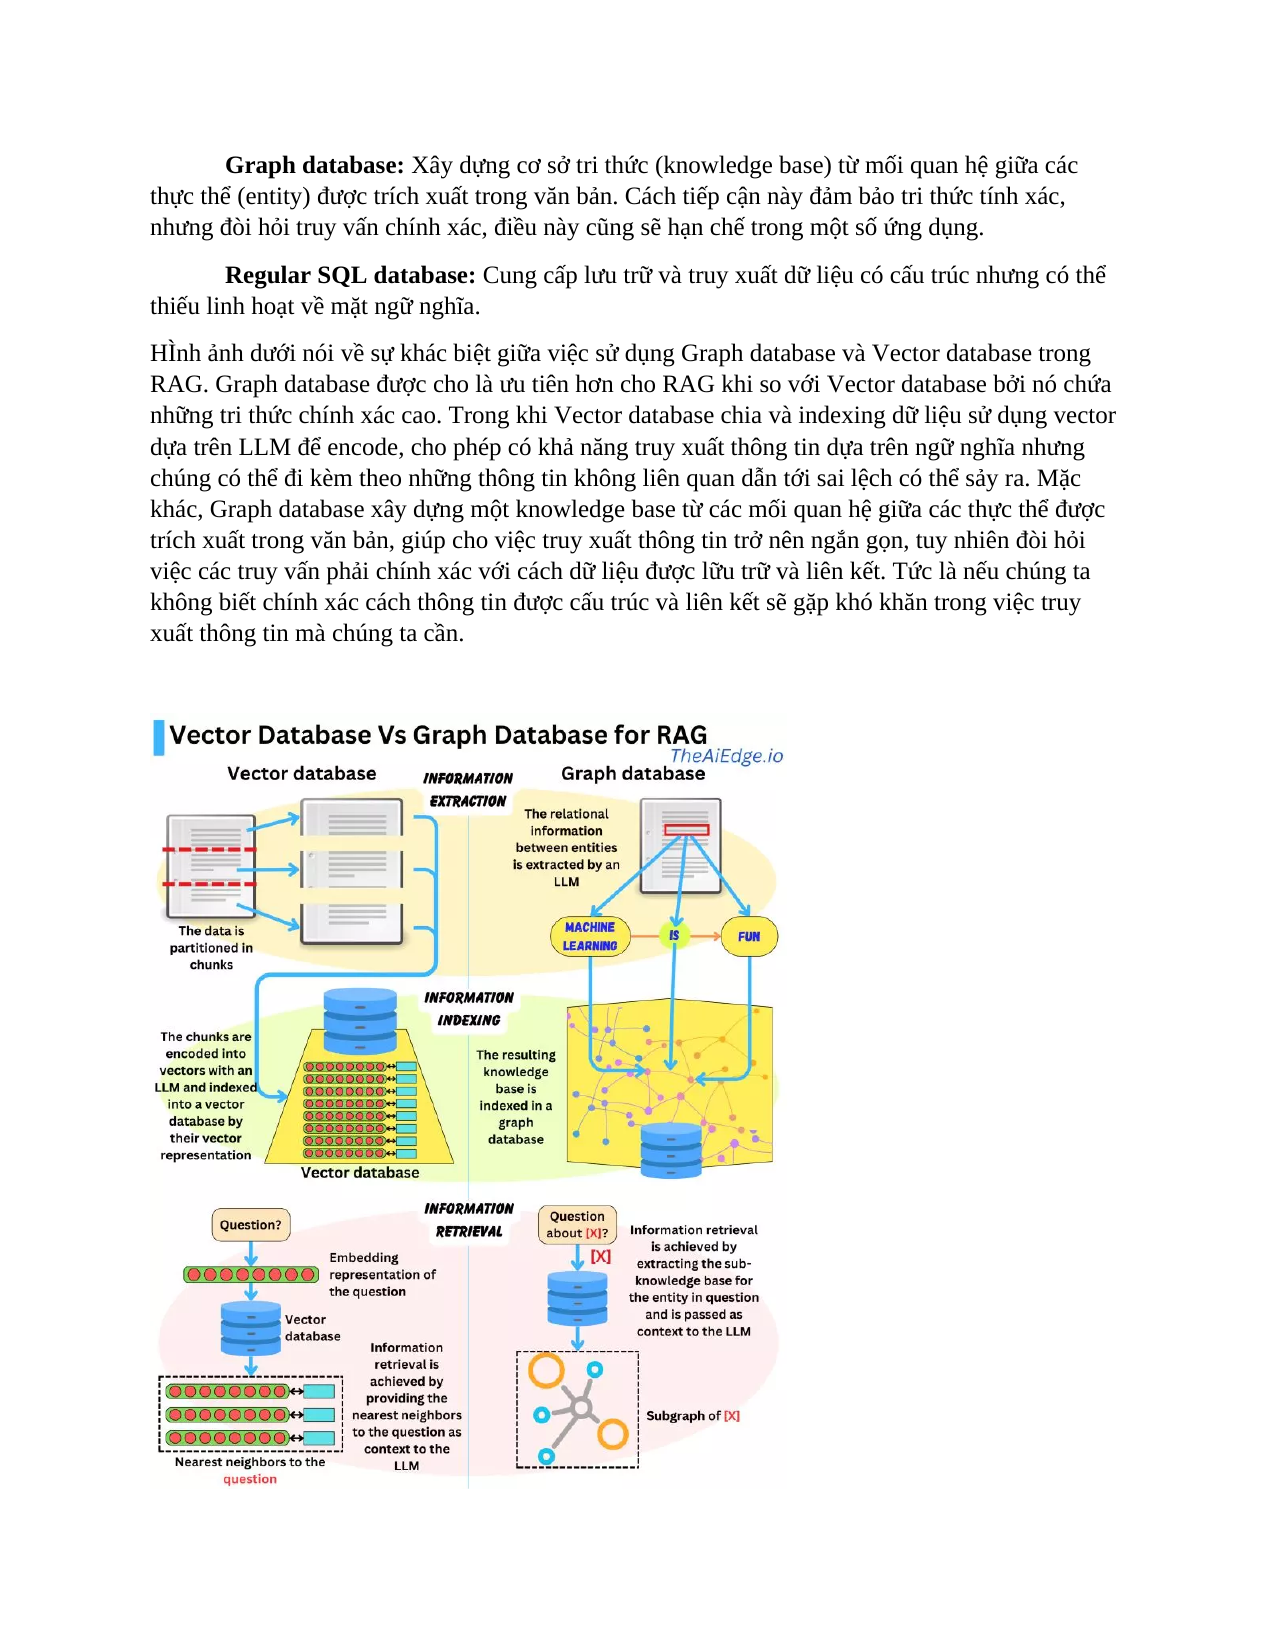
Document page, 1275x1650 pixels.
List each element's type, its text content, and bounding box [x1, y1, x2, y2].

text Regular SQL database: Cung cấp lưu trữ và truy xuất dữ liệu có cấu trúc nhưng có thể thiếu linh hoạt về mặt ngữ nghĩa. [150, 260, 1125, 319]
text Graph database: Xây dựng cơ sở tri thức (knowledge base) từ mối quan hệ giữa các thực thể (entity) được trích xuất trong văn bản. Cách tiếp cận này đảm bảo tri thức tính xác, nhưng đòi hỏi truy vấn chính xác, điều này cũng sẽ hạn chế trong một số ứng dụng. [150, 150, 1125, 241]
text HÌnh ảnh dưới nói về sự khác biệt giữa việc sử dụng Graph database và Vector database trong RAG. Graph database được cho là ưu tiên hơn cho RAG khi so với Vector database bởi nó chứa những tri thức chính xác cao. Trong khi Vector database chia và indexing dữ liệu sử dụng vector dựa trên LLM để encode, cho phép có khả năng truy xuất thông tin dựa trên ngữ nghĩa nhưng chúng có thể đi kèm theo những thông tin không liên quan dẫn tới sai lệch có thể sảy ra. Mặc khác, Graph database xây dựng một knowledge base từ các mối quan hệ giữa các thực thể được trích xuất trong văn bản, giúp cho việc truy xuất thông tin trở nên ngắn gọn, tuy nhiên đòi hỏi việc các truy vấn phải chính xác với cách dữ liệu được lữu trữ và liên kết. Tức là nếu chúng ta không biết chính xác cách thông tin được cấu trúc và liên kết sẽ gặp khó khăn trong việc truy xuất thông tin mà chúng ta cần. [150, 338, 1125, 647]
picture [150, 713, 788, 1489]
